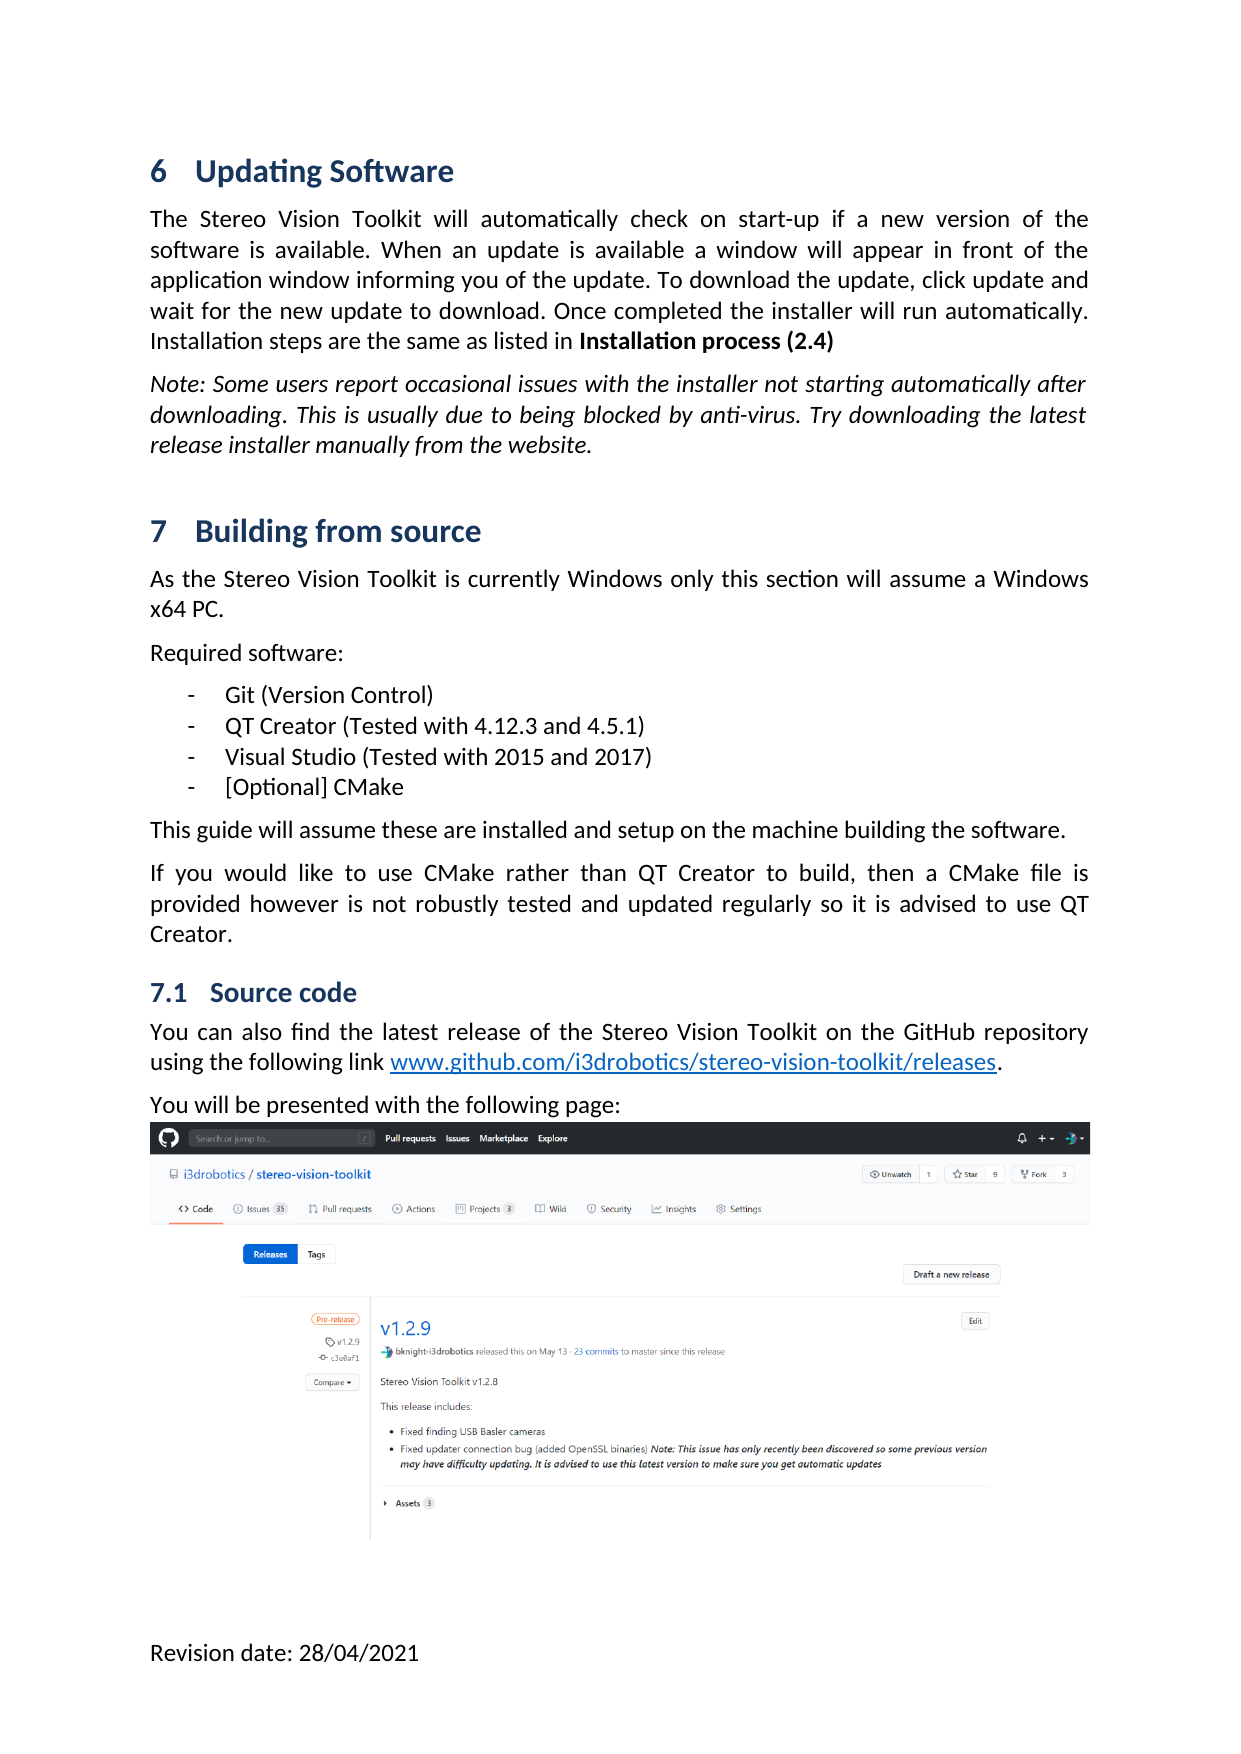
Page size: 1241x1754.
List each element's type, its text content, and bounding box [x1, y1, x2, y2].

text Required software: [150, 637, 1090, 667]
list Git (Version Control) [187, 680, 1090, 710]
list Visual Studio (Tested with 2015 and 2017) [187, 741, 1090, 771]
text You can also find the latest release of the Stereo Vision Toolkit on the GitHub repository using the following link www.github.com/i3drobotics/stereo-vision-toolkit/releases. [150, 1016, 1090, 1077]
subtitle Source code [150, 974, 1090, 1009]
text As the Stereo Vision Toolkit is currently Windows only this section will assume a Windows x64 PC. [150, 563, 1090, 624]
subtitle Updating Software [150, 150, 1090, 191]
list QT Creator (Tested with 4.12.3 and 4.5.1) [187, 710, 1090, 741]
list [Optional] CMake [187, 771, 1090, 802]
text You will be presented with the following page: [150, 1089, 1090, 1120]
text The Stereo Vision Toolkit will automatically check on start-up if a new version of the software is available. When an update is available a window will appear in front of the application window informing you of the update. To download the update, click update and wait for the new update to download. Once completed the installer will run automatically. Installation steps are the same as listed in Installation process (2.4) [150, 203, 1090, 356]
subtitle Building from source [150, 510, 1090, 551]
text Note: Some users report occasional issues with the installer not starting automatically after downloading. This is usually due to being blocked by anti-virus. Try downloading the latest release installer manually from the website. [150, 368, 1090, 460]
text If you would like to use CMake rather than QT Creator to build, then a CMake file is provided however is not robustly tested and updated regularly so it is advised to use QT Creator. [150, 857, 1090, 949]
text This guide will assume these are installed and setup on the machine building the software. [150, 814, 1090, 845]
picture [150, 1122, 1091, 1540]
